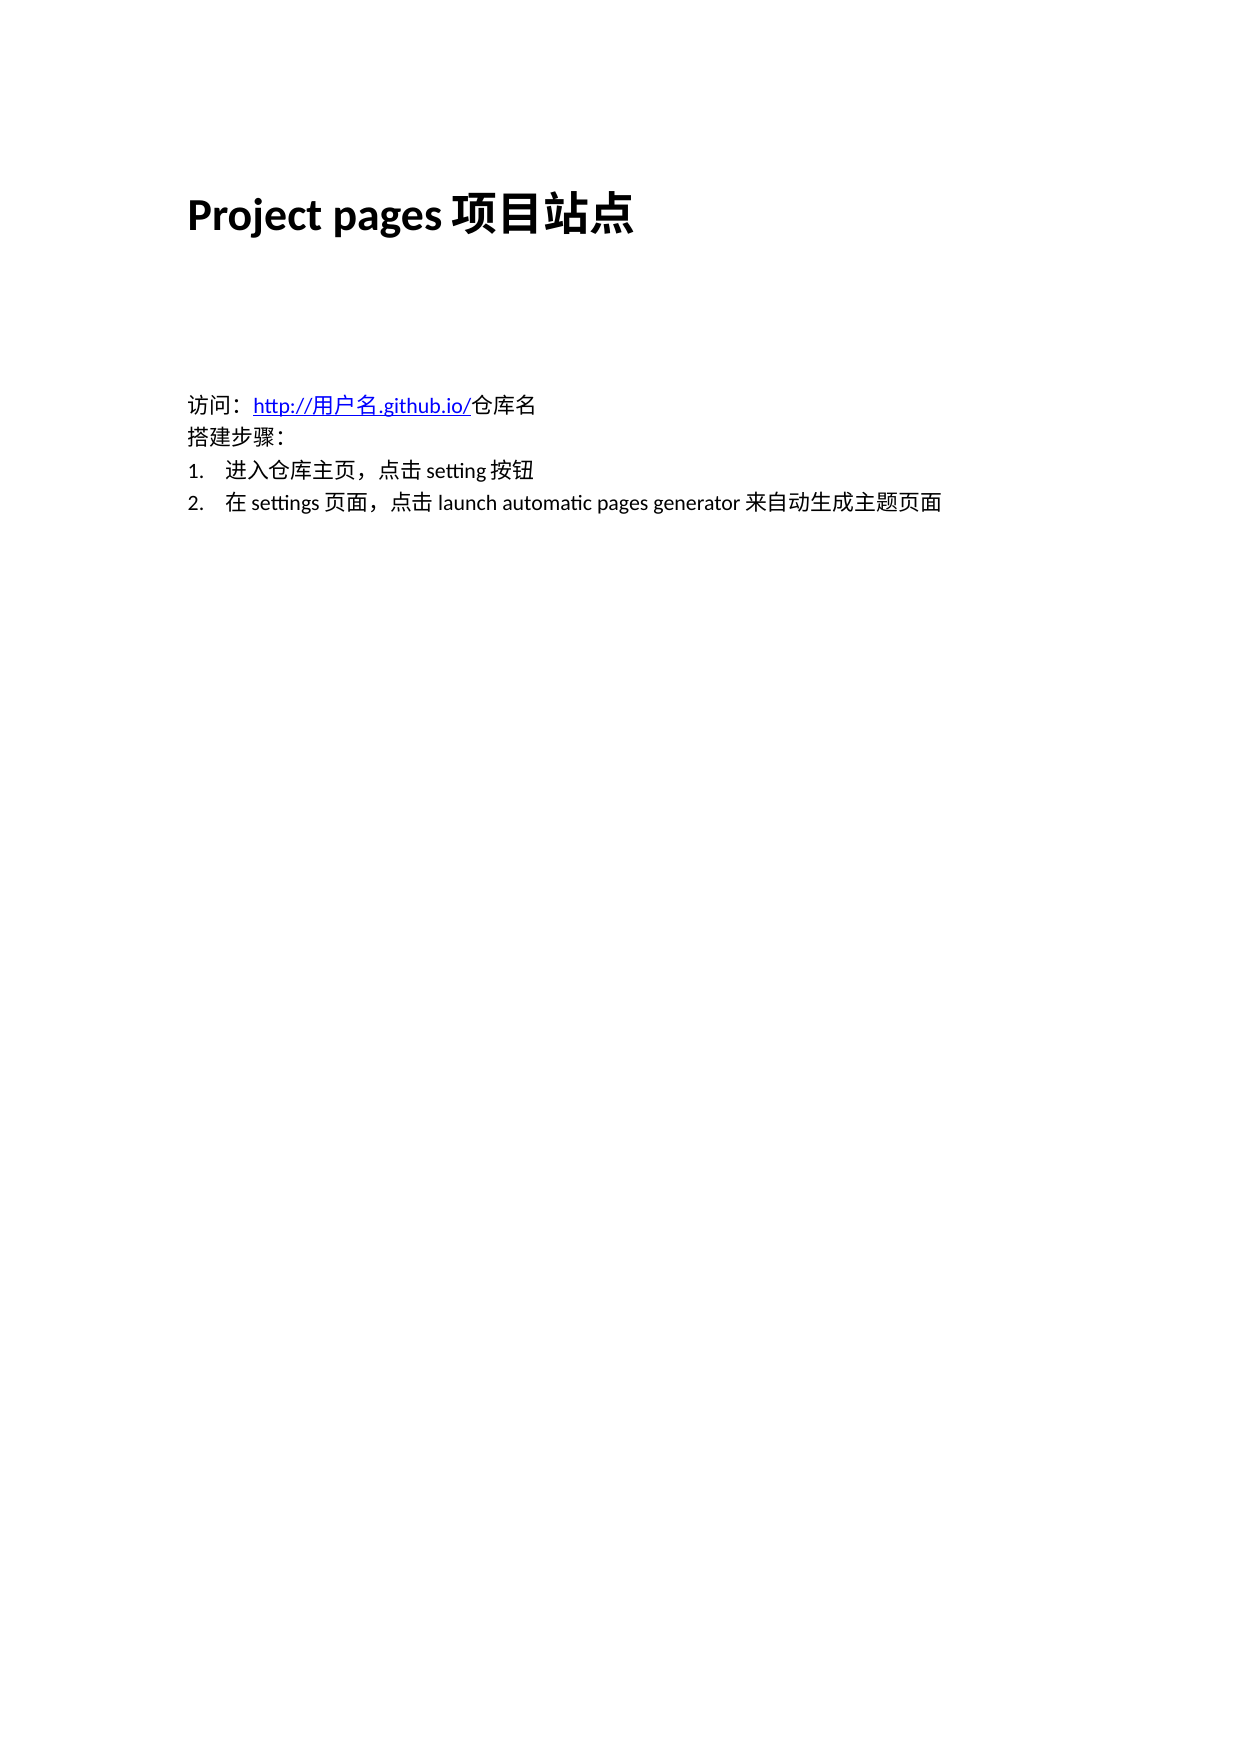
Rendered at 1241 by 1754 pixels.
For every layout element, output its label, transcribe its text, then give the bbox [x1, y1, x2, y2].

list 进入仓库主页，点击setting按钮 [187, 452, 1053, 485]
text 访问：http://用户名.github.io/仓库名 [187, 387, 1053, 420]
list 在settings页面，点击launch automatic pages generator来自动生成主题页面 [187, 485, 1053, 517]
subtitle Project pages项目站点 [187, 162, 1053, 259]
text 搭建步骤： [187, 420, 1053, 452]
